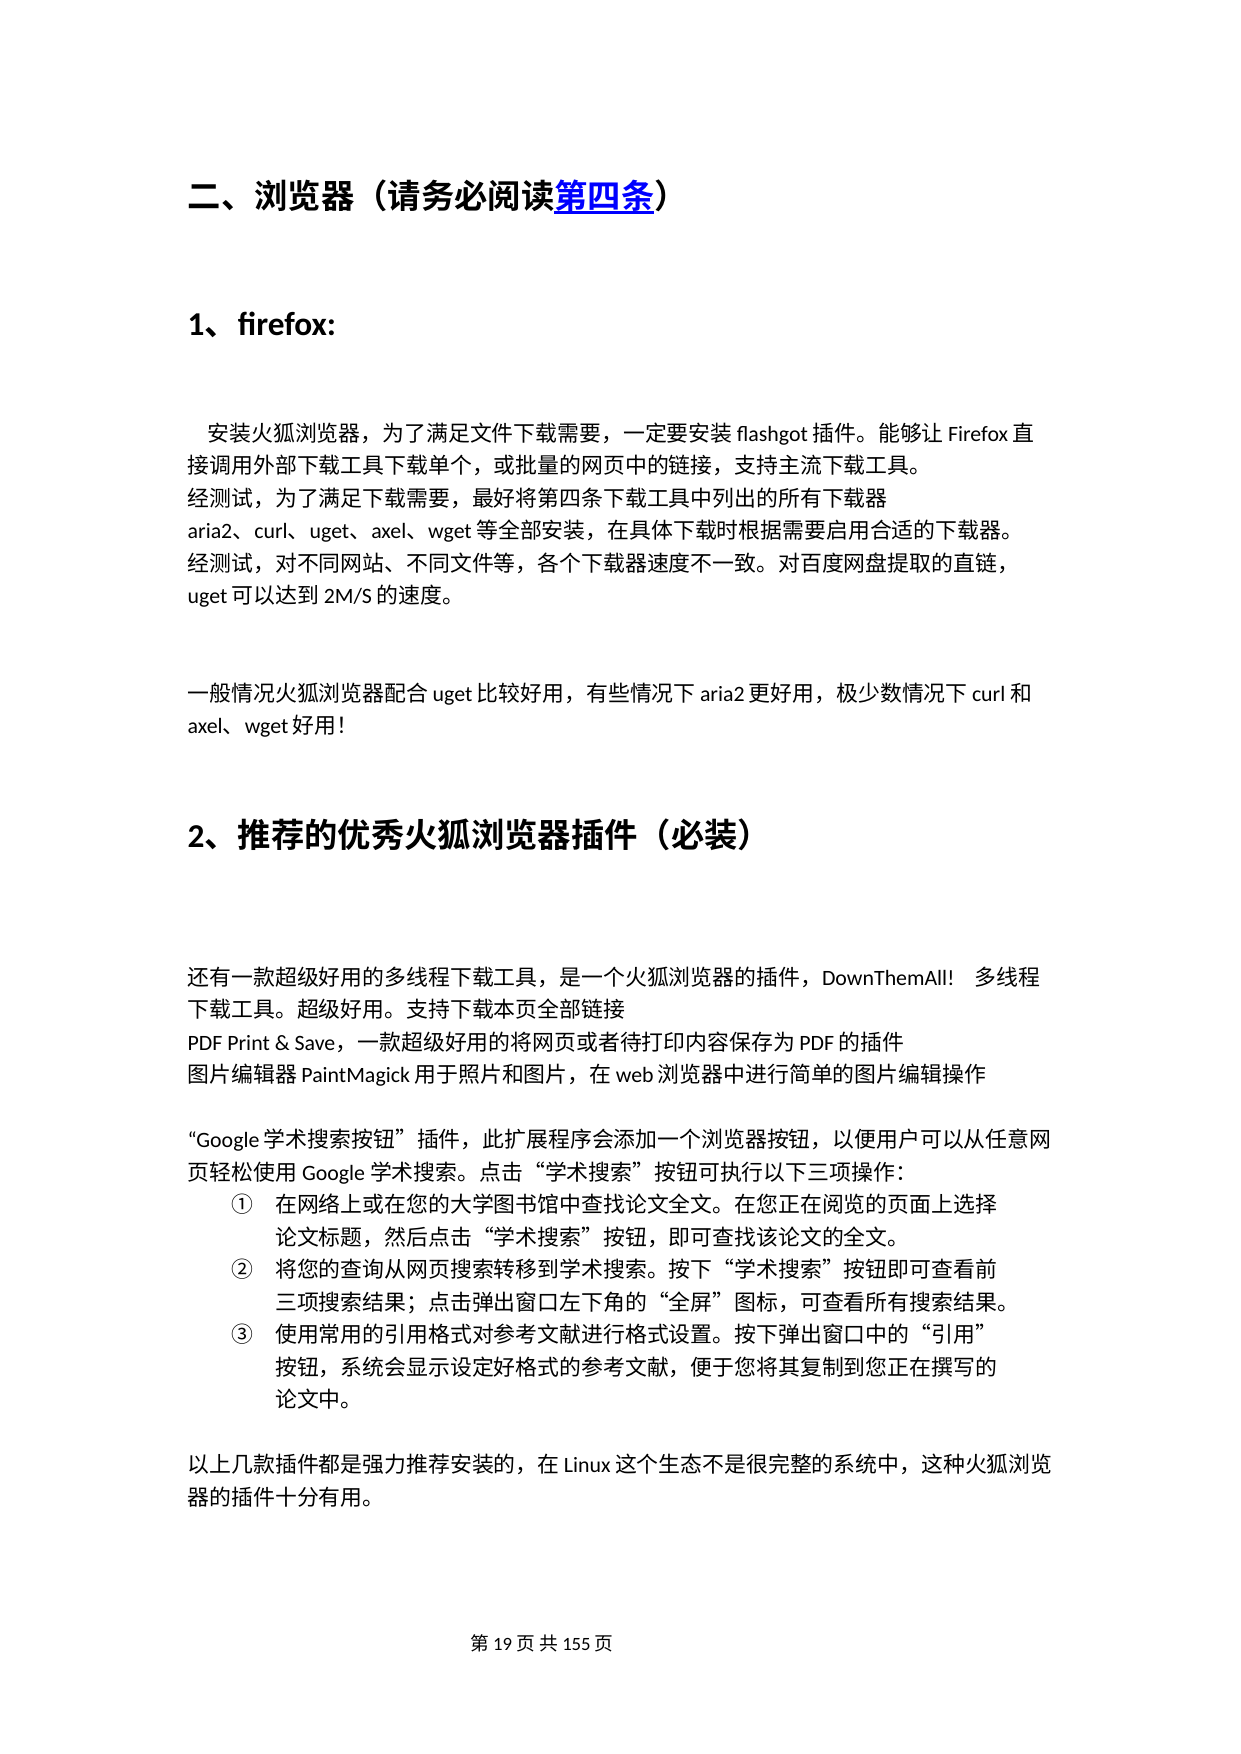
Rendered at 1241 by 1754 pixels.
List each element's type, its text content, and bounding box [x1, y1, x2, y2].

text 还有一款超级好用的多线程下载工具，是一个火狐浏览器的插件，DownThemAll! 多线程下载工具。超级好用。支持下载本页全部链接 [187, 959, 1053, 1024]
text PDF Print & Save，一款超级好用的将网页或者待打印内容保存为PDF的插件 [187, 1024, 1053, 1057]
text 图片编辑器PaintMagick用于照片和图片，在web浏览器中进行简单的图片编辑操作 [187, 1057, 1053, 1089]
text 经测试，为了满足下载需要，最好将第四条下载工具中列出的所有下载器aria2、curl、uget、axel、wget等全部安装，在具体下载时根据需要启用合适的下载器。 [187, 481, 1053, 546]
subtitle 二、浏览器（请务必阅读第四条） [187, 162, 1053, 227]
text 一般情况火狐浏览器配合uget比较好用，有些情况下aria2更好用，极少数情况下curl和axel、wget好用！ [187, 676, 1053, 741]
list 在网络上或在您的大学图书馆中查找论文全文。在您正在阅览的页面上选择论文标题，然后点击“学术搜索”按钮，即可查找该论文的全文。 [231, 1187, 1009, 1252]
list 将您的查询从网页搜索转移到学术搜索。按下“学术搜索”按钮即可查看前三项搜索结果；点击弹出窗口左下角的“全屏”图标，可查看所有搜索结果。 [231, 1252, 1009, 1317]
subtitle 2、推荐的优秀火狐浏览器插件（必装） [187, 800, 1053, 865]
list 使用常用的引用格式对参考文献进行格式设置。按下弹出窗口中的“引用”按钮，系统会显示设定好格式的参考文献，便于您将其复制到您正在撰写的论文中。 [231, 1317, 1009, 1414]
subtitle 1、firefox: [187, 289, 1053, 354]
text 安装火狐浏览器，为了满足文件下载需要，一定要安装flashgot插件。能够让Firefox直接调用外部下载工具下载单个，或批量的网页中的链接，支持主流下载工具。 [187, 416, 1053, 481]
text 以上几款插件都是强力推荐安装的，在Linux这个生态不是很完整的系统中，这种火狐浏览器的插件十分有用。 [187, 1447, 1053, 1512]
text “Google学术搜索按钮”插件，此扩展程序会添加一个浏览器按钮，以便用户可以从任意网页轻松使用 Google 学术搜索。点击“学术搜索”按钮可执行以下三项操作： [187, 1122, 1053, 1187]
text 经测试，对不同网站、不同文件等，各个下载器速度不一致。对百度网盘提取的直链，uget可以达到2M/S的速度。 [187, 546, 1053, 611]
